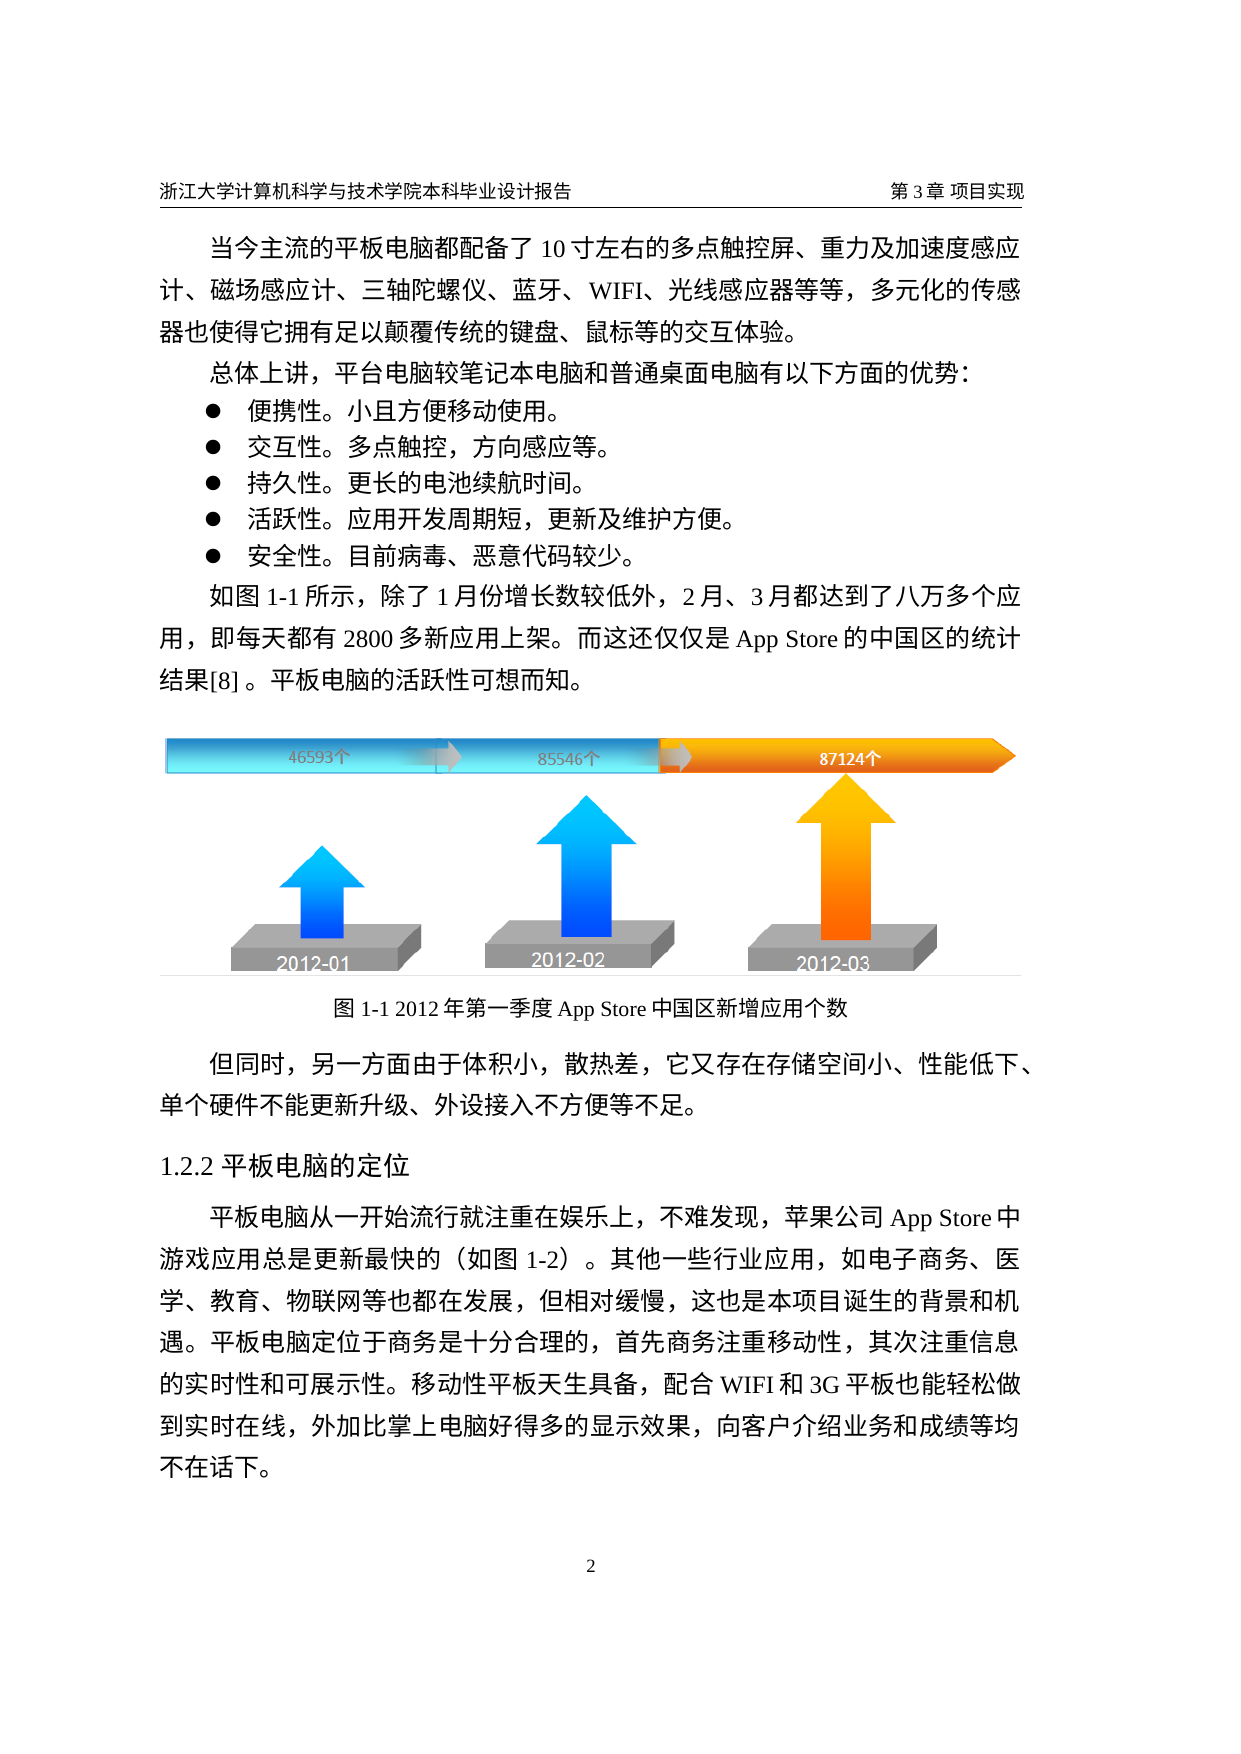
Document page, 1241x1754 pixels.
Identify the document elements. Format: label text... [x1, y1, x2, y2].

list 活跃性。应用开发周期短，更新及维护方便。 [204, 500, 1022, 536]
text 总体上讲，平台电脑较笔记本电脑和普通桌面电脑有以下方面的优势： [159, 349, 1022, 391]
text 图 1-1 2012年第一季度App Store中国区新增应用个数 [159, 991, 1022, 1023]
list 安全性。目前病毒、恶意代码较少。 [204, 536, 1022, 572]
list 持久性。更长的电池续航时间。 [204, 464, 1022, 500]
text 如图 1-1所示，除了1月份增长数较低外，2月、3月都达到了八万多个应用，即每天都有2800多新应用上架。而这还仅仅是App Store的中国区的统计结果[8] 。平板电脑的活跃性可想而知。 [159, 572, 1022, 697]
text 当今主流的平板电脑都配备了10寸左右的多点触控屏、重力及加速度感应计、磁场感应计、三轴陀螺仪、蓝牙、WIFI、光线感应器等等，多元化的传感器也使得它拥有足以颠覆传统的键盘、鼠标等的交互体验。 [159, 224, 1022, 349]
text 平板电脑从一开始流行就注重在娱乐上，不难发现，苹果公司App Store中游戏应用总是更新最快的（如图 1-2）。其他一些行业应用，如电子商务、医学、教育、物联网等也都在发展，但相对缓慢，这也是本项目诞生的背景和机遇。平板电脑定位于商务是十分合理的，首先商务注重移动性，其次注重信息的实时性和可展示性。移动性平板天生具备，配合WIFI和3G平板也能轻松做到实时在线，外加比掌上电脑好得多的显示效果，向客户介绍业务和成绩等均不在话下。 [159, 1193, 1022, 1485]
list 交互性。多点触控，方向感应等。 [204, 427, 1022, 464]
text 平板电脑的定位 [159, 1148, 1022, 1181]
picture [160, 697, 1022, 976]
text 但同时，另一方面由于体积小，散热差，它又存在存储空间小、性能低下、单个硬件不能更新升级、外设接入不方便等不足。 [159, 1040, 1022, 1123]
list 便携性。小且方便移动使用。 [204, 391, 1022, 427]
